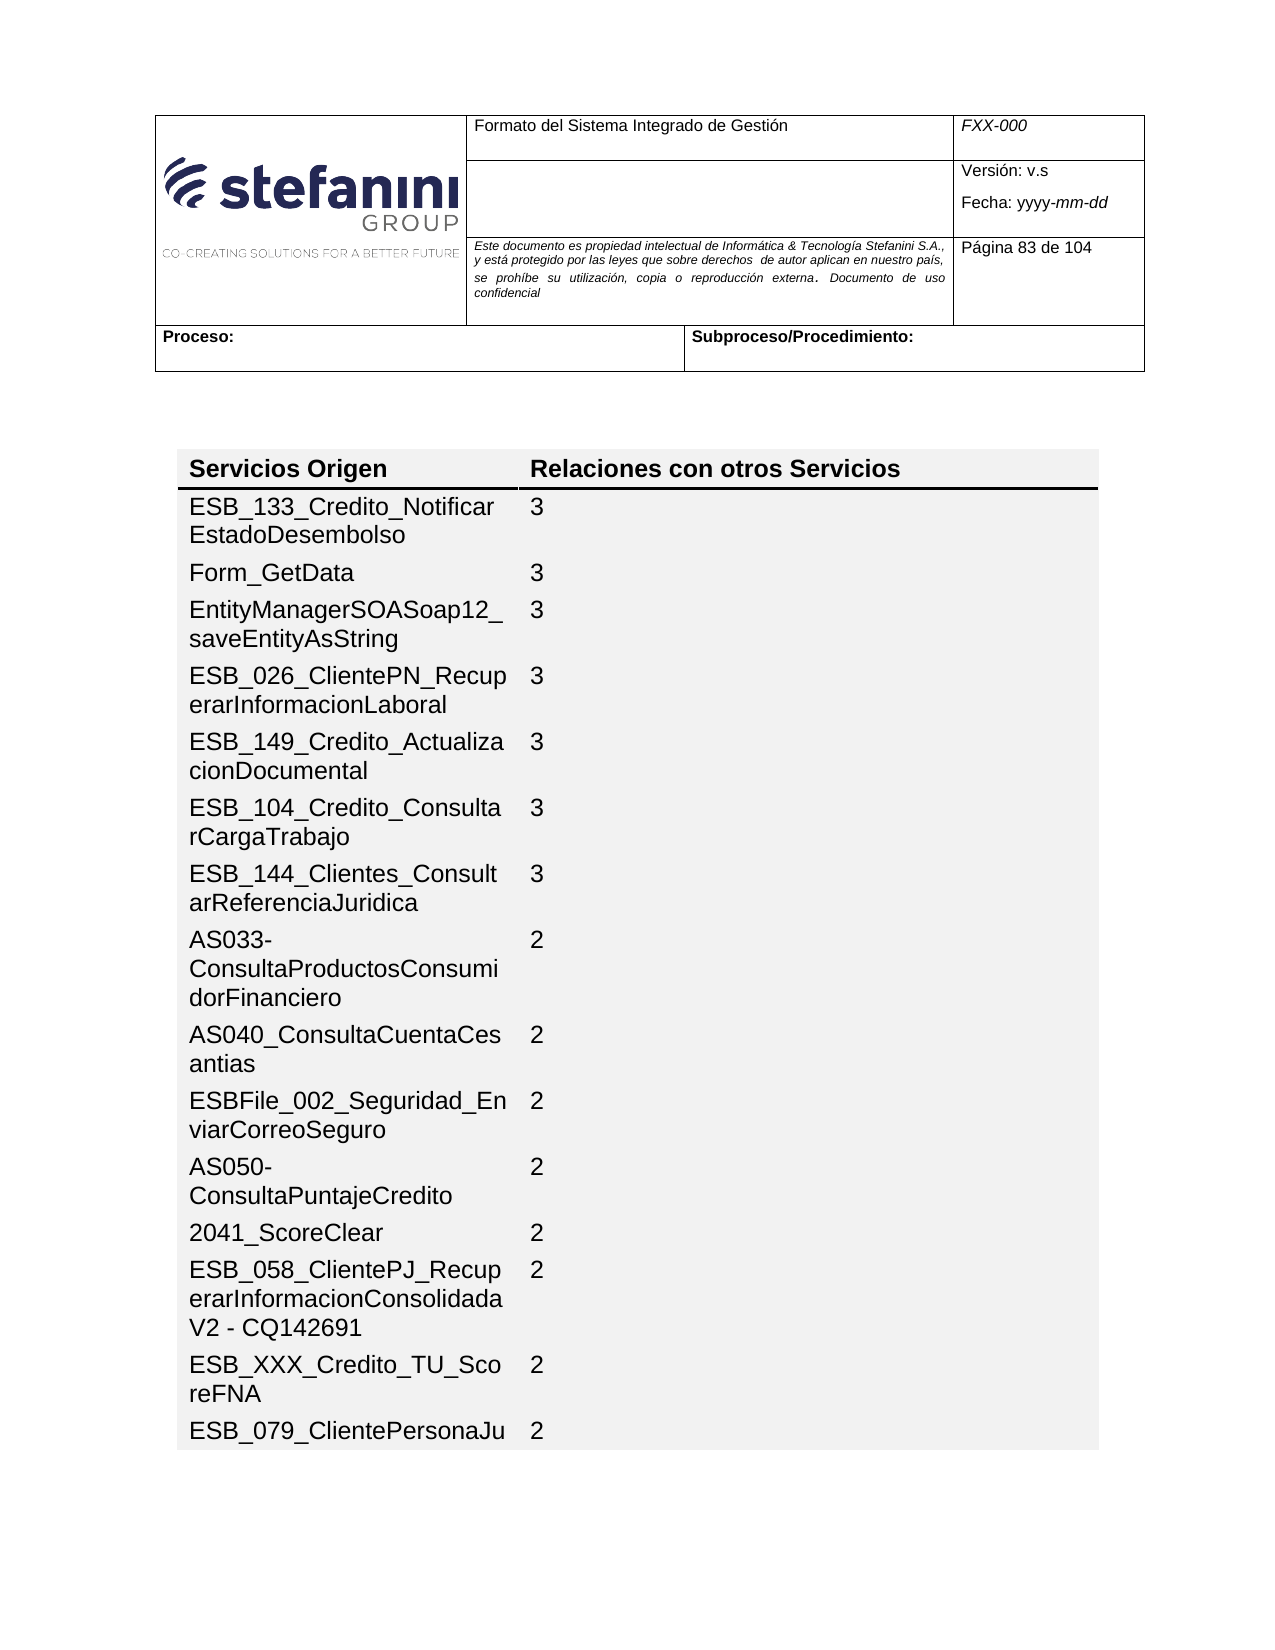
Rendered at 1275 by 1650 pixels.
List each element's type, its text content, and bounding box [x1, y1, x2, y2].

table_cell 2 [519, 1016, 1098, 1081]
table_cell ESB_079_ClientePersonaJuridica_CreacionRapidaPersonaJuridica [178, 1412, 518, 1448]
table_cell EntityManagerSOASoap12_saveEntityAsString [178, 591, 518, 656]
table_cell 3 [519, 723, 1098, 788]
table_cell Form_GetData [178, 554, 518, 590]
table_cell AS040_ConsultaCuentaCesantias [178, 1016, 518, 1081]
table_cell ESB_026_ClientePN_RecuperarInformacionLaboral [178, 657, 518, 722]
table_header Relaciones con otros Servicios [519, 450, 1098, 487]
table_cell 3 [519, 789, 1098, 854]
table_cell 3 [519, 554, 1098, 590]
table_cell ESB_104_Credito_ConsultarCargaTrabajo [178, 789, 518, 854]
table_cell 2 [519, 1082, 1098, 1147]
table_cell ESBFile_002_Seguridad_EnviarCorreoSeguro [178, 1082, 518, 1147]
table_cell ESB_144_Clientes_ConsultarReferenciaJuridica [178, 855, 518, 920]
table_cell 2 [519, 1412, 1098, 1448]
table_cell 2 [519, 921, 1098, 1015]
table_cell 3 [519, 591, 1098, 656]
table_cell 2041_ScoreClear [178, 1214, 518, 1250]
table_cell 2 [519, 1214, 1098, 1250]
table_cell ESB_133_Credito_NotificarEstadoDesembolso [178, 490, 518, 553]
table_cell 2 [519, 1251, 1098, 1345]
table_cell 3 [519, 490, 1098, 553]
table_cell 2 [519, 1346, 1098, 1411]
picture [162, 157, 460, 261]
table_cell AS033-ConsultaProductosConsumidorFinanciero [178, 921, 518, 1015]
table_cell 2 [519, 1148, 1098, 1213]
table_cell 3 [519, 855, 1098, 920]
table_header Servicios Origen [178, 450, 518, 487]
table_cell ESB_XXX_Credito_TU_ScoreFNA [178, 1346, 518, 1411]
table_cell AS050-ConsultaPuntajeCredito [178, 1148, 518, 1213]
table_cell ESB_058_ClientePJ_RecuperarInformacionConsolidadaV2 - CQ142691 [178, 1251, 518, 1345]
table_cell 3 [519, 657, 1098, 722]
table_cell ESB_149_Credito_ActualizacionDocumental [178, 723, 518, 788]
